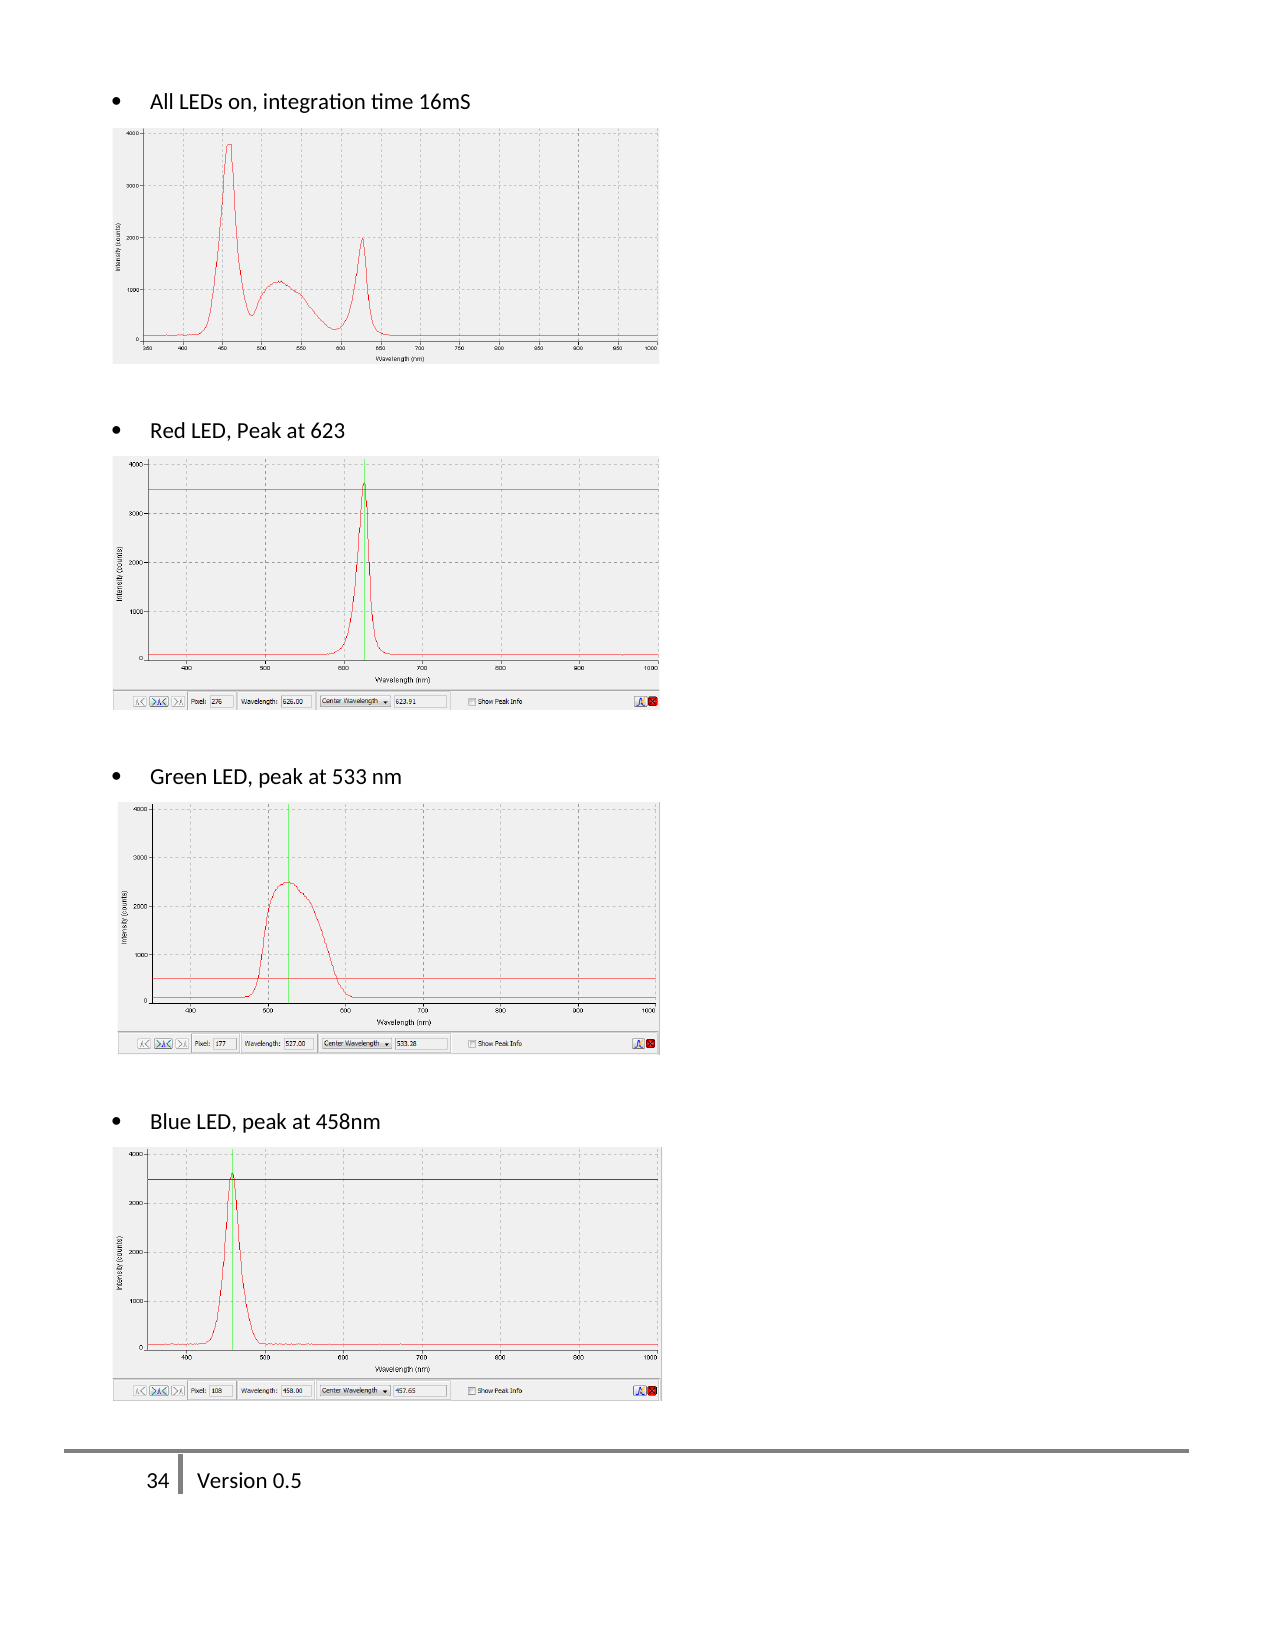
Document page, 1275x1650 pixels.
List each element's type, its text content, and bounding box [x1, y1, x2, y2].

picture [112, 1147, 663, 1401]
list Red LED, Peak at 623 [112, 416, 1200, 444]
picture [117, 802, 660, 1055]
list All LEDs on, integration time 16mS [112, 87, 1200, 116]
list Blue LED, peak at 458nm [112, 1107, 1200, 1135]
picture [112, 456, 660, 710]
picture [112, 128, 660, 364]
list Green LED, peak at 533 nm [112, 762, 1200, 790]
